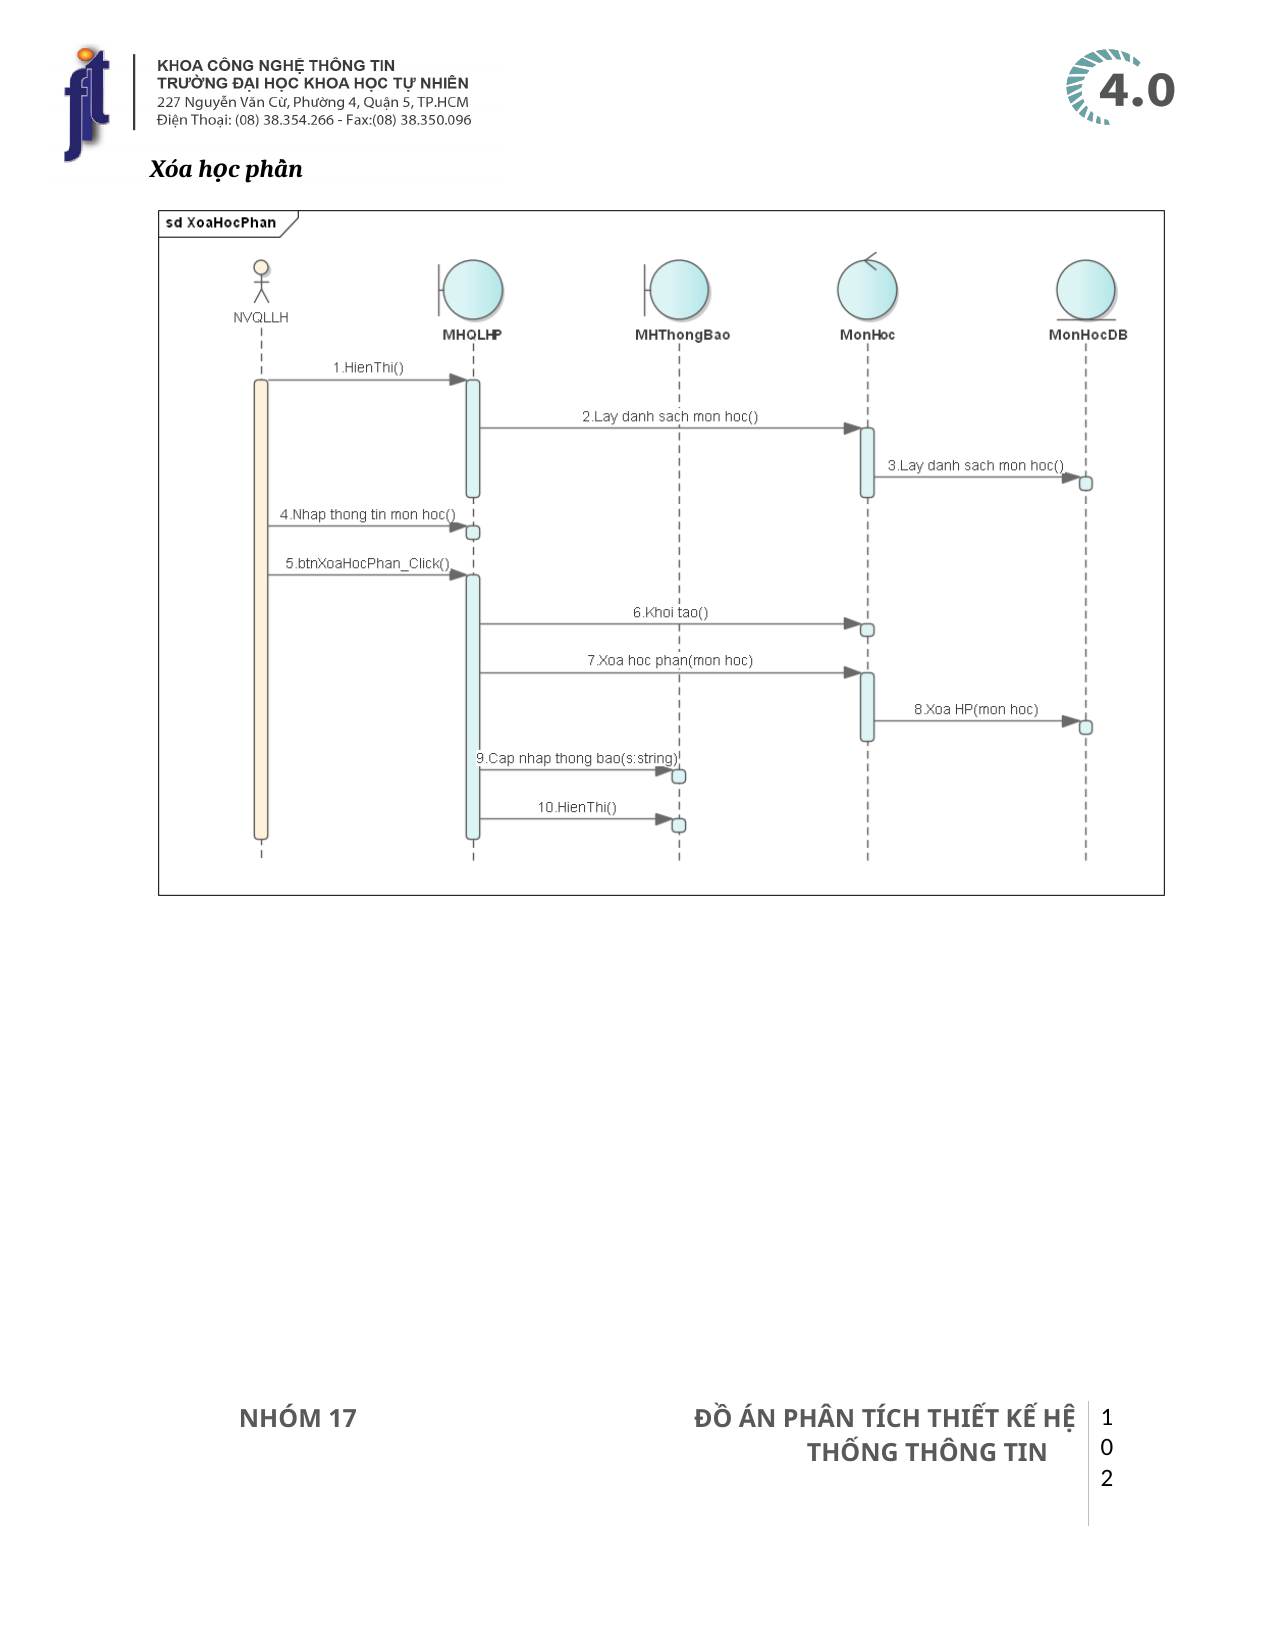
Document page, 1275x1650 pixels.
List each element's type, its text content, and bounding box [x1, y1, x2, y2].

picture [150, 202, 1172, 903]
picture [41, 38, 504, 184]
subtitle Xóa học phần [150, 155, 1125, 184]
picture [1059, 42, 1182, 128]
